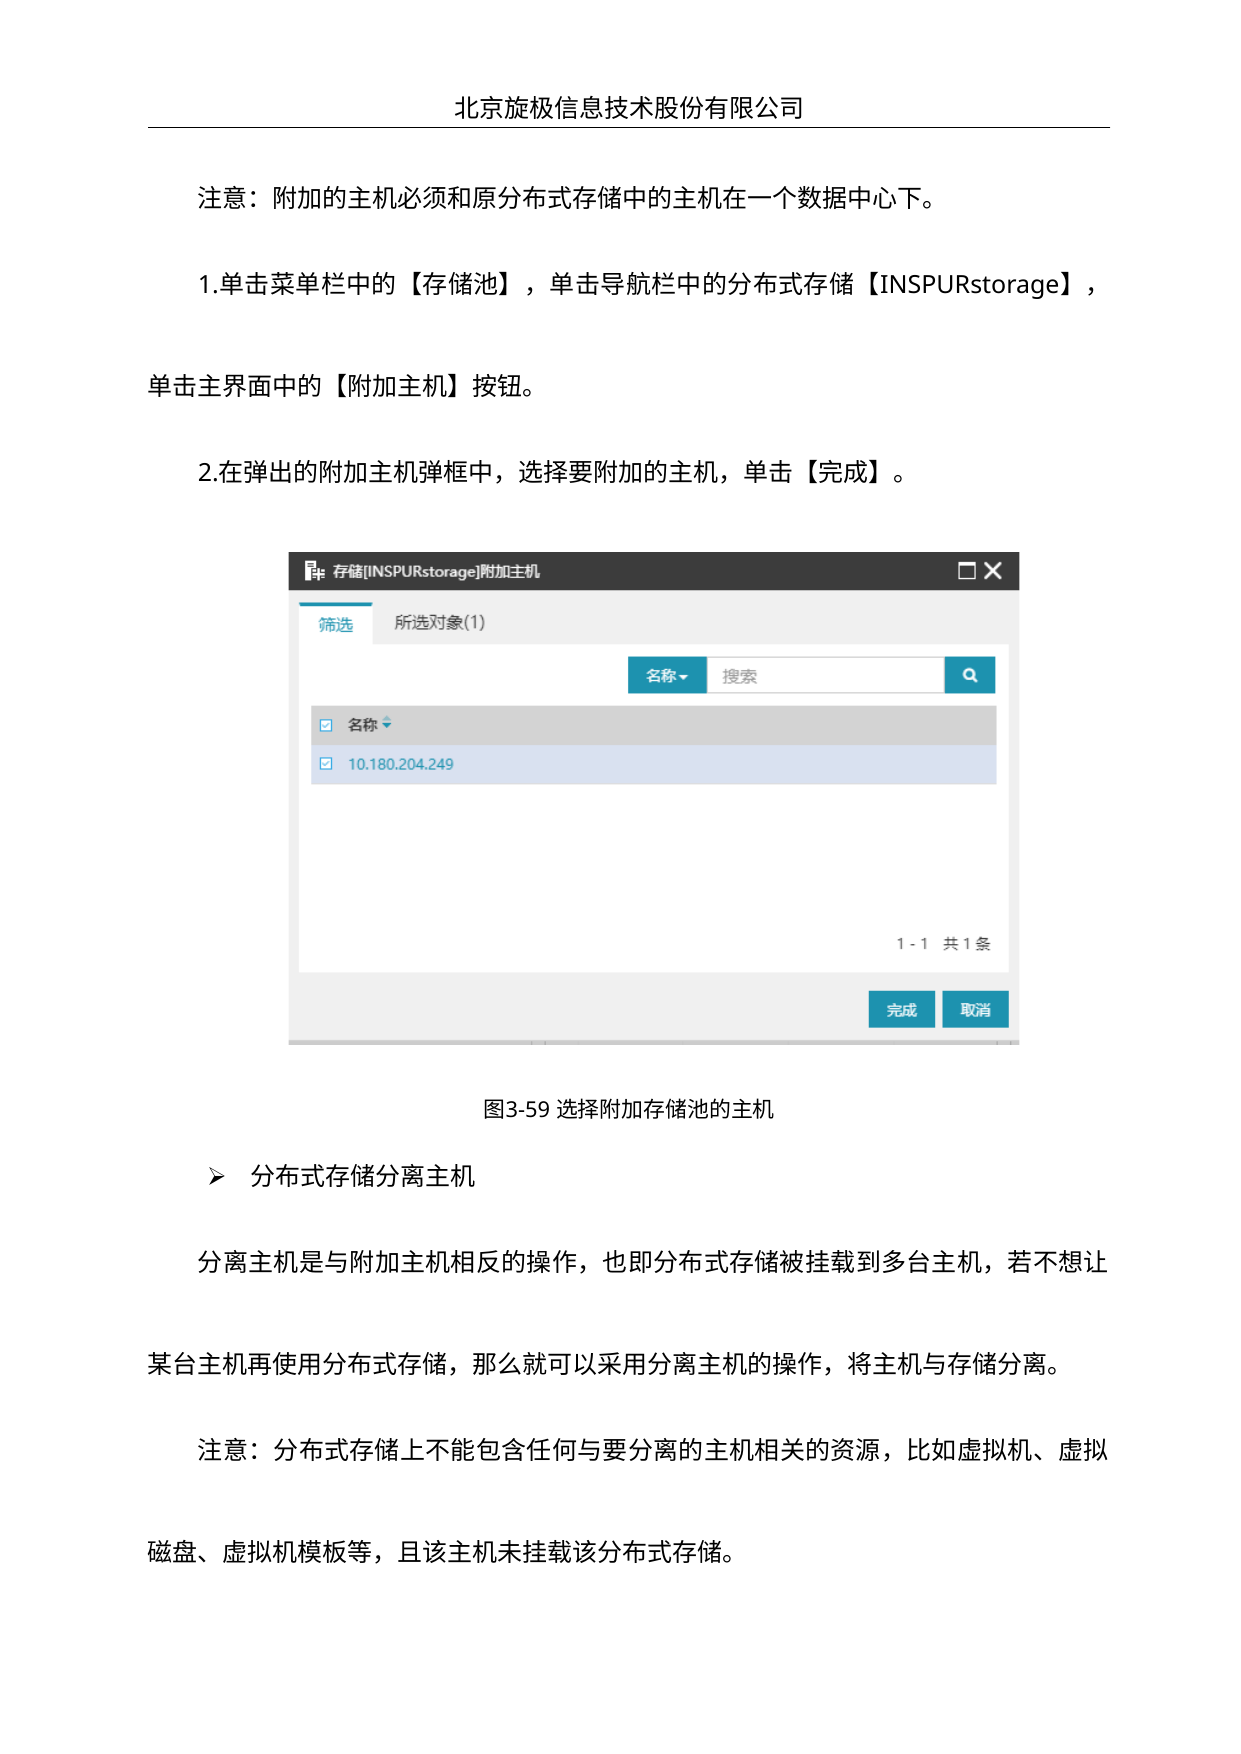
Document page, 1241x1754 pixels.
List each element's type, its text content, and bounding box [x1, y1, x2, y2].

picture [288, 552, 1020, 1045]
text 注意：附加的主机必须和原分布式存储中的主机在一个数据中心下。 [148, 163, 1110, 231]
list 分布式存储分离主机 [207, 1140, 1110, 1208]
text 分离主机是与附加主机相反的操作，也即分布式存储被挂载到多台主机，若不想让某台主机再使用分布式存储，那么就可以采用分离主机的操作，将主机与存储分离。 [148, 1226, 1110, 1396]
text 注意：分布式存储上不能包含任何与要分离的主机相关的资源，比如虚拟机、虚拟磁盘、虚拟机模板等，且该主机未挂载该分布式存储。 [148, 1414, 1110, 1584]
text 1.单击菜单栏中的【存储池】，单击导航栏中的分布式存储【INSPURstorage】，单击主界面中的【附加主机】按钮。 [148, 249, 1110, 419]
text 2.在弹出的附加主机弹框中，选择要附加的主机，单击【完成】。 [148, 437, 1110, 505]
text 图3-59 选择附加存储池的主机 [148, 1091, 1110, 1124]
